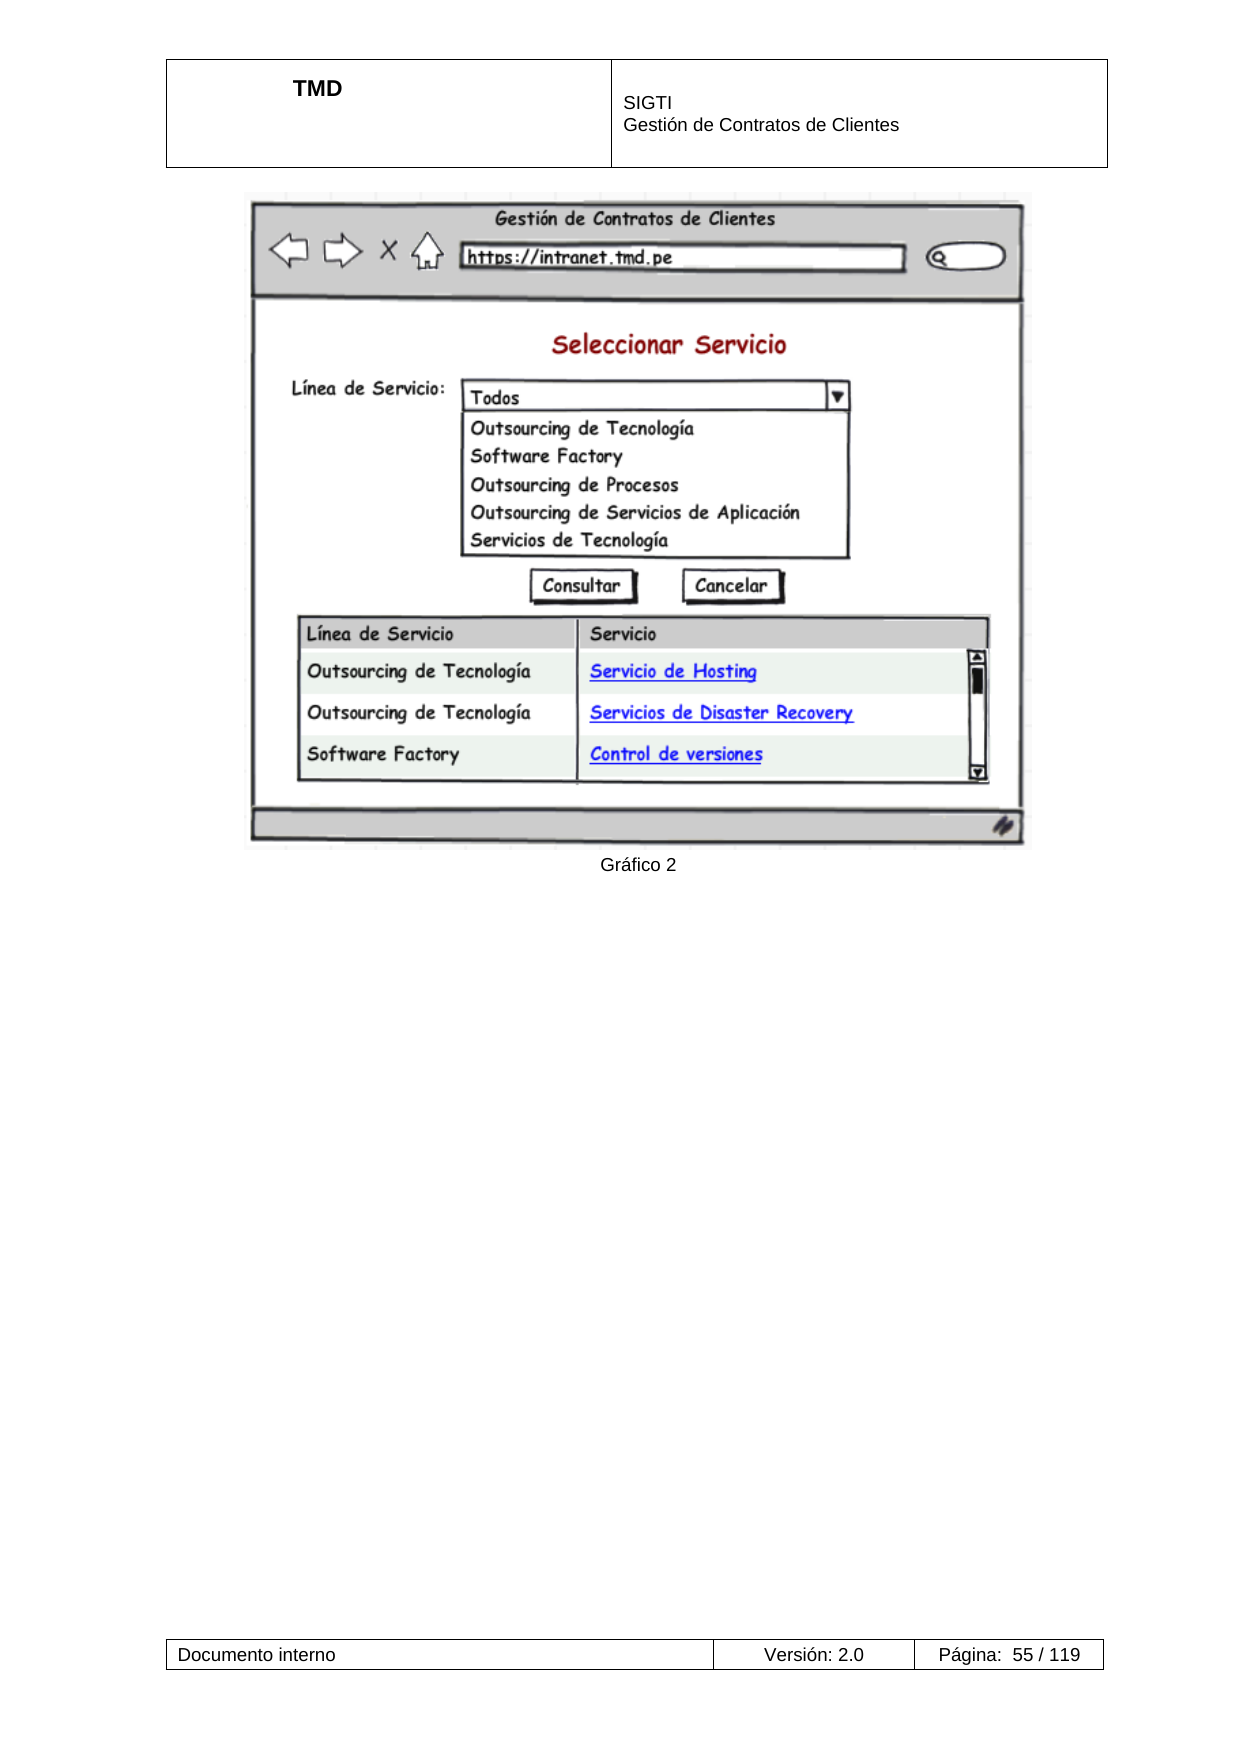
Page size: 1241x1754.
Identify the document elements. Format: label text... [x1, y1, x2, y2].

picture [244, 192, 1032, 850]
list Gráfico 2 [184, 853, 1092, 875]
